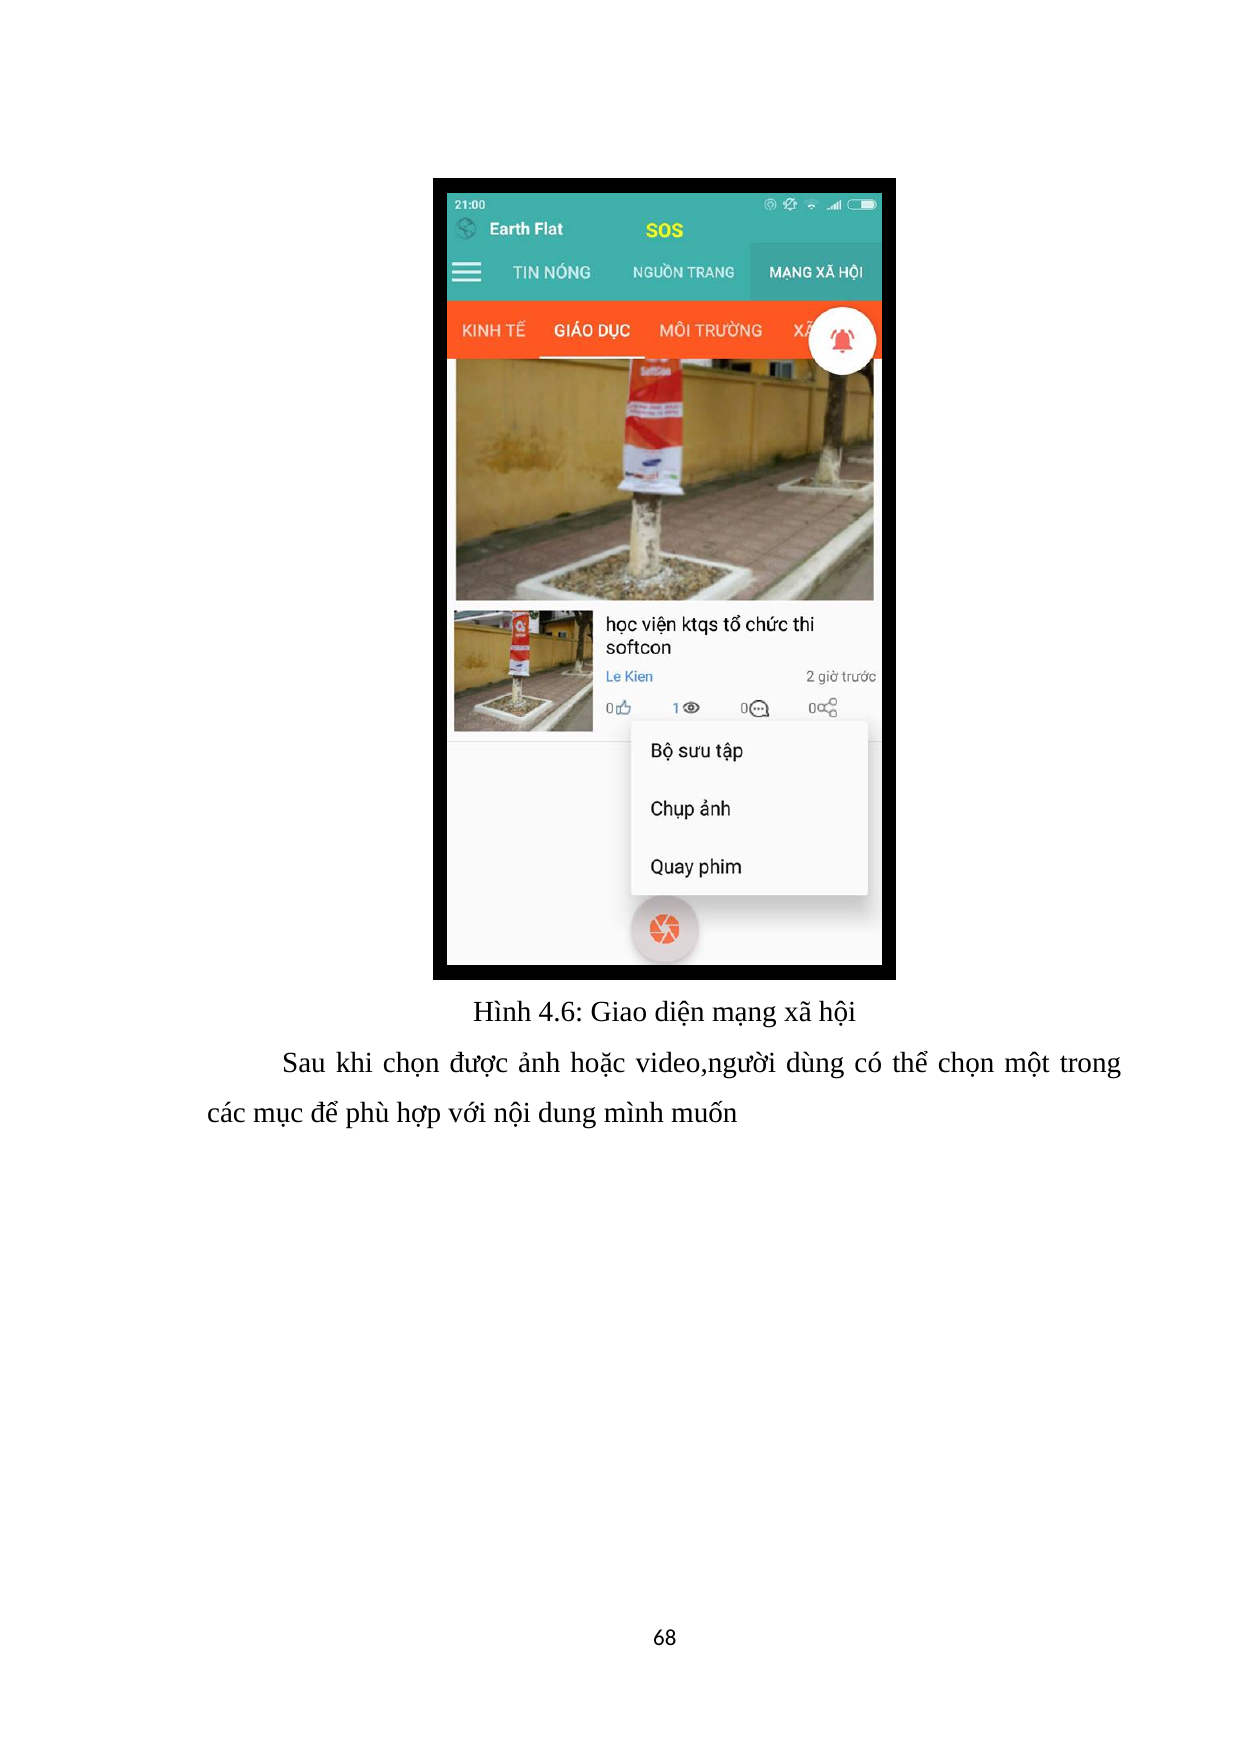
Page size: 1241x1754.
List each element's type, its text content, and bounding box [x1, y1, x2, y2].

text Sau khi chọn được ảnh hoặc video,người dùng có thể chọn một trong các mục để phù hợp với nội dung mình muốn [207, 1045, 1122, 1128]
text Hình 4.6: Giao diện mạng xã hội [207, 994, 1122, 1028]
picture [447, 193, 882, 965]
